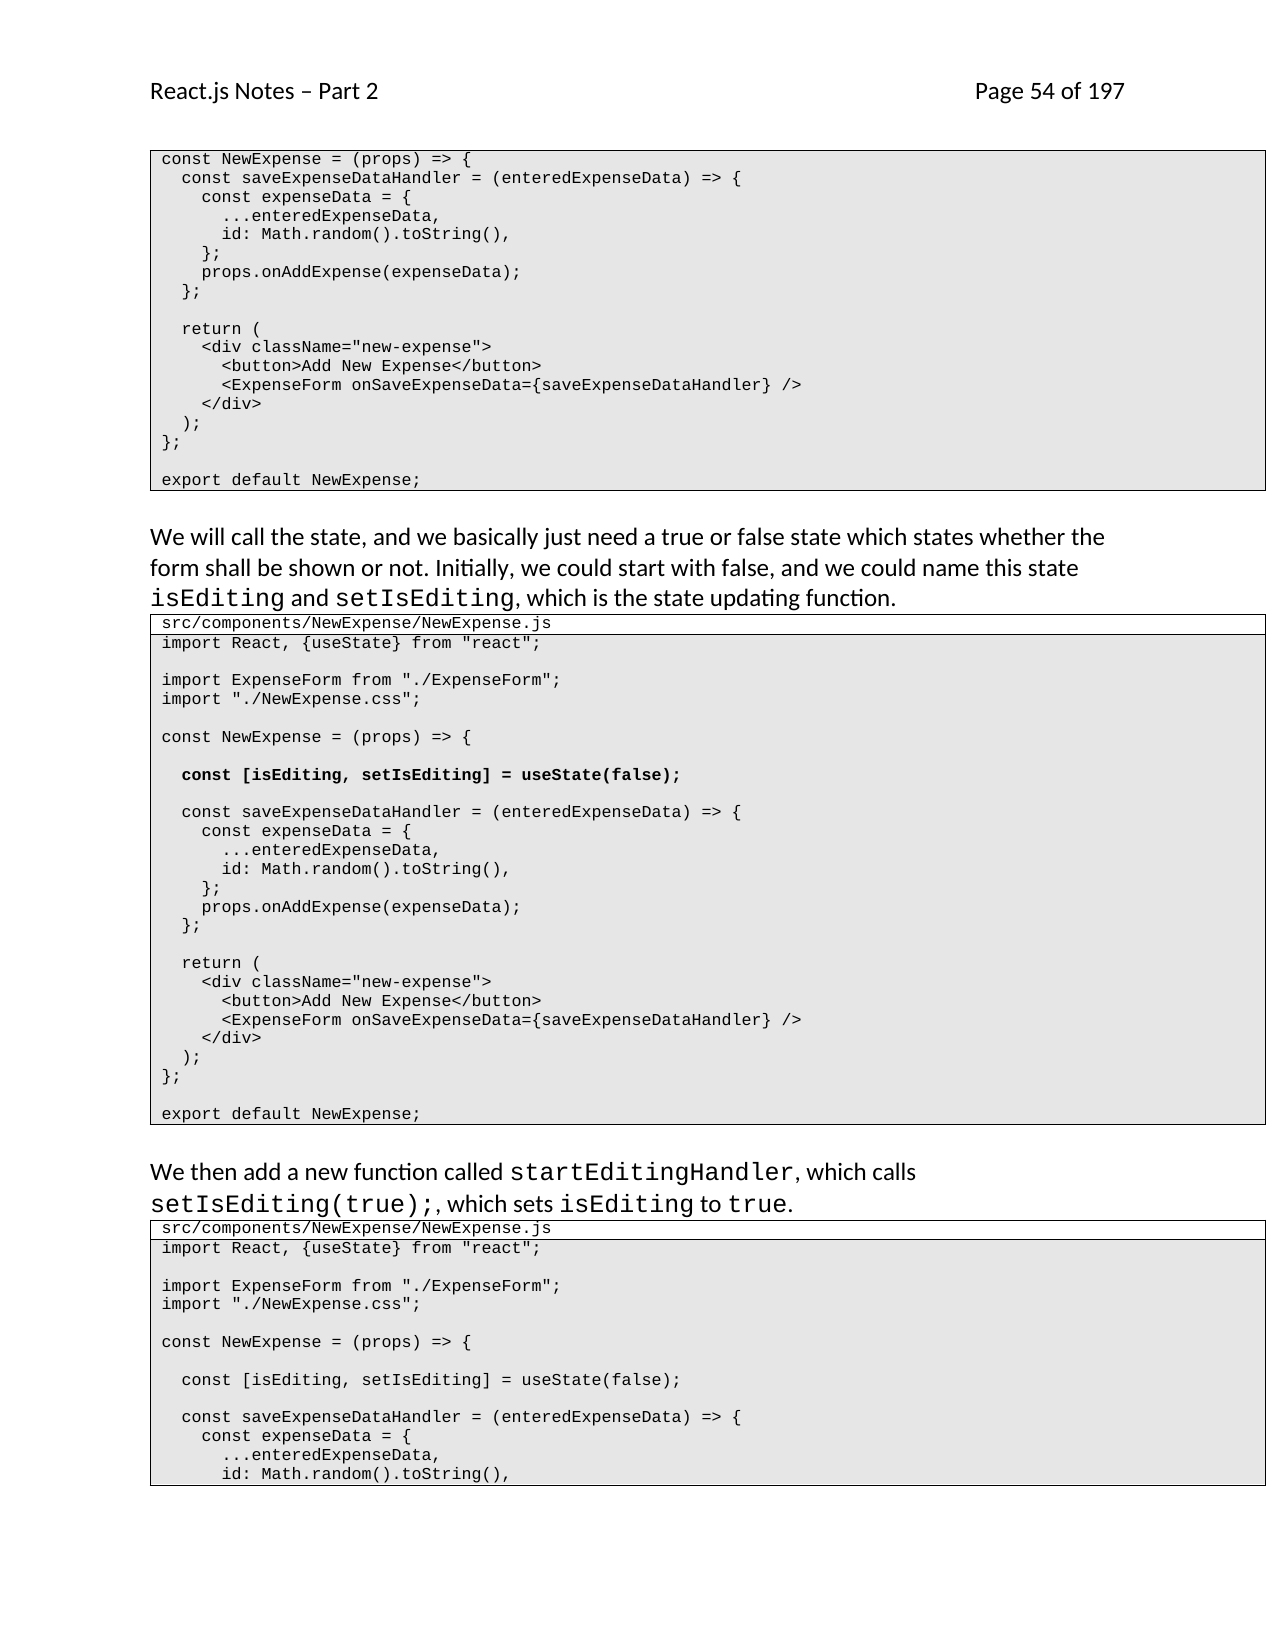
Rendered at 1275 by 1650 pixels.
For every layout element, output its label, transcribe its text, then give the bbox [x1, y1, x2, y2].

table_cell import React, {useState} from "react"; import ExpenseForm from "./ExpenseForm"; import "./NewExpense.css"; const NewExpense = (props) => { const [isEditing, setIsEditing] = useState(false); const saveExpenseDataHandler = (enteredExpenseData) => { const expenseData = { ...enteredExpenseData, id: Math.random().toString(), }; props.onAddExpense(expenseData); }; return ( <div className="new-expense"> <button>Add New Expense</button> <ExpenseForm onSaveExpenseData={saveExpenseDataHandler} /> </div> ); }; export default NewExpense; [151, 635, 1265, 1124]
text We will call the state, and we basically just need a true or false state which states whether the form shall be shown or not. Initially, we could start with false, and we could name this state isEditing and setIsEditing, which is the state updating function. [150, 521, 1125, 614]
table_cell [151, 151, 1265, 490]
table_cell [151, 1240, 1265, 1484]
text We then add a new function called startEditingHandler, which calls setIsEditing(true);, which sets isEditing to true. [150, 1156, 1125, 1219]
table_header src/components/NewExpense/NewExpense.js [151, 1221, 1265, 1239]
table_header src/components/NewExpense/NewExpense.js [151, 615, 1265, 634]
